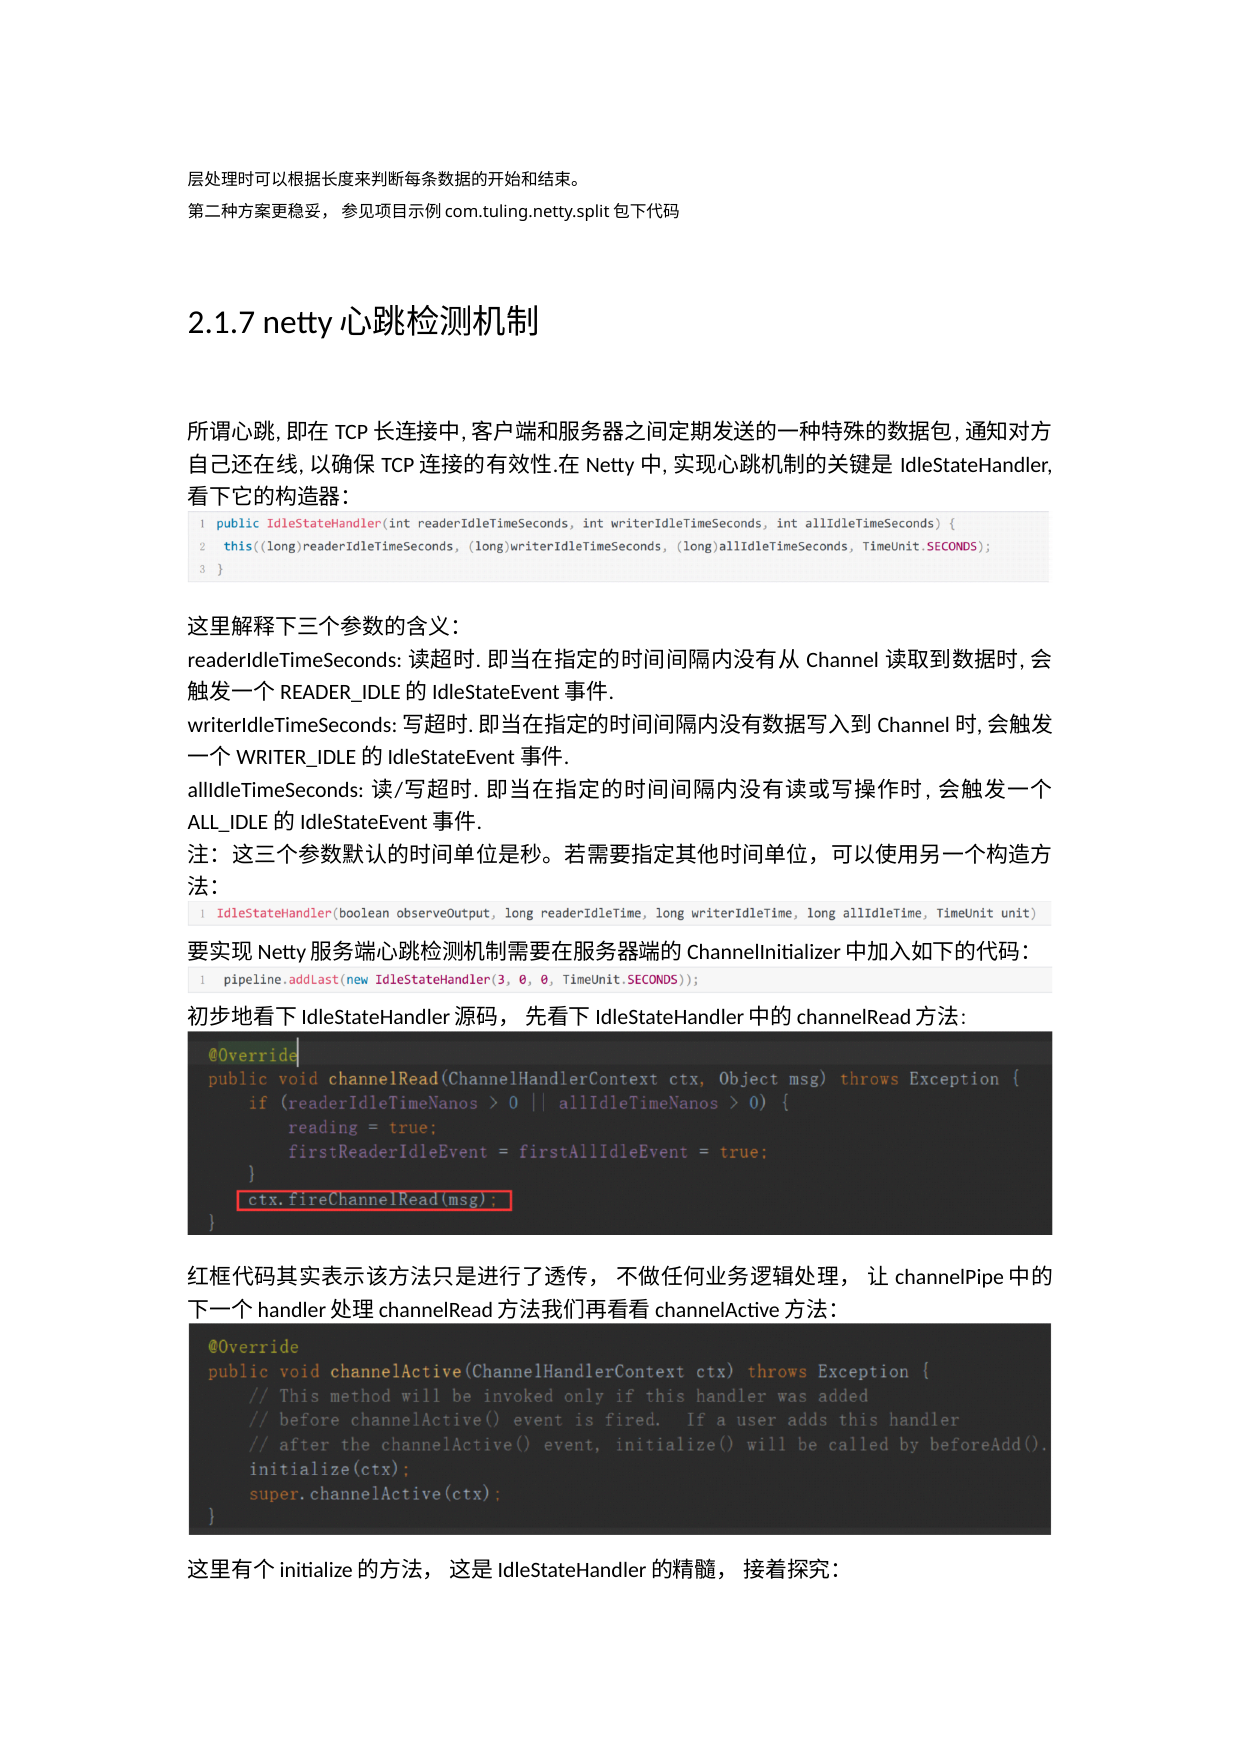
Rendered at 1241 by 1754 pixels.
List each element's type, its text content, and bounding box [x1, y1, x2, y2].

picture [187, 511, 1053, 583]
text 这里解释下三个参数的含义： readerIdleTimeSeconds: 读超时. 即当在指定的时间间隔内没有从 Channel 读取到数据时, 会触发一个 READER_IDLE 的IdleStateEvent 事件. writerIdleTimeSeconds: 写超时. 即当在指定的时间间隔内没有数据写入到 Channel 时, 会触发一个 WRITER_IDLE 的IdleStateEvent 事件. allIdleTimeSeconds: 读/写超时. 即当在指定的时间间隔内没有读或写操作时, 会触发一个 ALL_IDLE 的 IdleStateEvent 事件. 注：这三个参数默认的时间单位是秒。若需要指定其他时间单位，可以使用另一个构造方法： [187, 609, 1053, 901]
text 这里有个initialize的方法， 这是IdleStateHandler的精髓， 接着探究： [187, 1551, 1053, 1584]
text 要实现Netty服务端心跳检测机制需要在服务器端的ChannelInitializer中加入如下的代码： [187, 934, 1053, 966]
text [187, 162, 1053, 227]
text 初步地看下IdleStateHandler源码， 先看下IdleStateHandler中的channelRead方法： [187, 999, 1053, 1031]
picture [187, 1323, 1053, 1535]
text 红框代码其实表示该方法只是进行了透传， 不做任何业务逻辑处理， 让channelPipe中的下一个handler处理channelRead方法我们再看看channelActive方法： [187, 1259, 1053, 1323]
text 所谓心跳, 即在 TCP 长连接中, 客户端和服务器之间定期发送的一种特殊的数据包, 通知对方自己还在线, 以确保 TCP 连接的有效性.在 Netty 中, 实现心跳机制的关键是 IdleStateHandler, 看下它的构造器： [187, 414, 1053, 511]
picture [187, 1031, 1053, 1235]
picture [187, 901, 1053, 927]
picture [187, 966, 1053, 994]
subtitle 2.1.7 netty心跳检测机制 [187, 287, 1053, 352]
